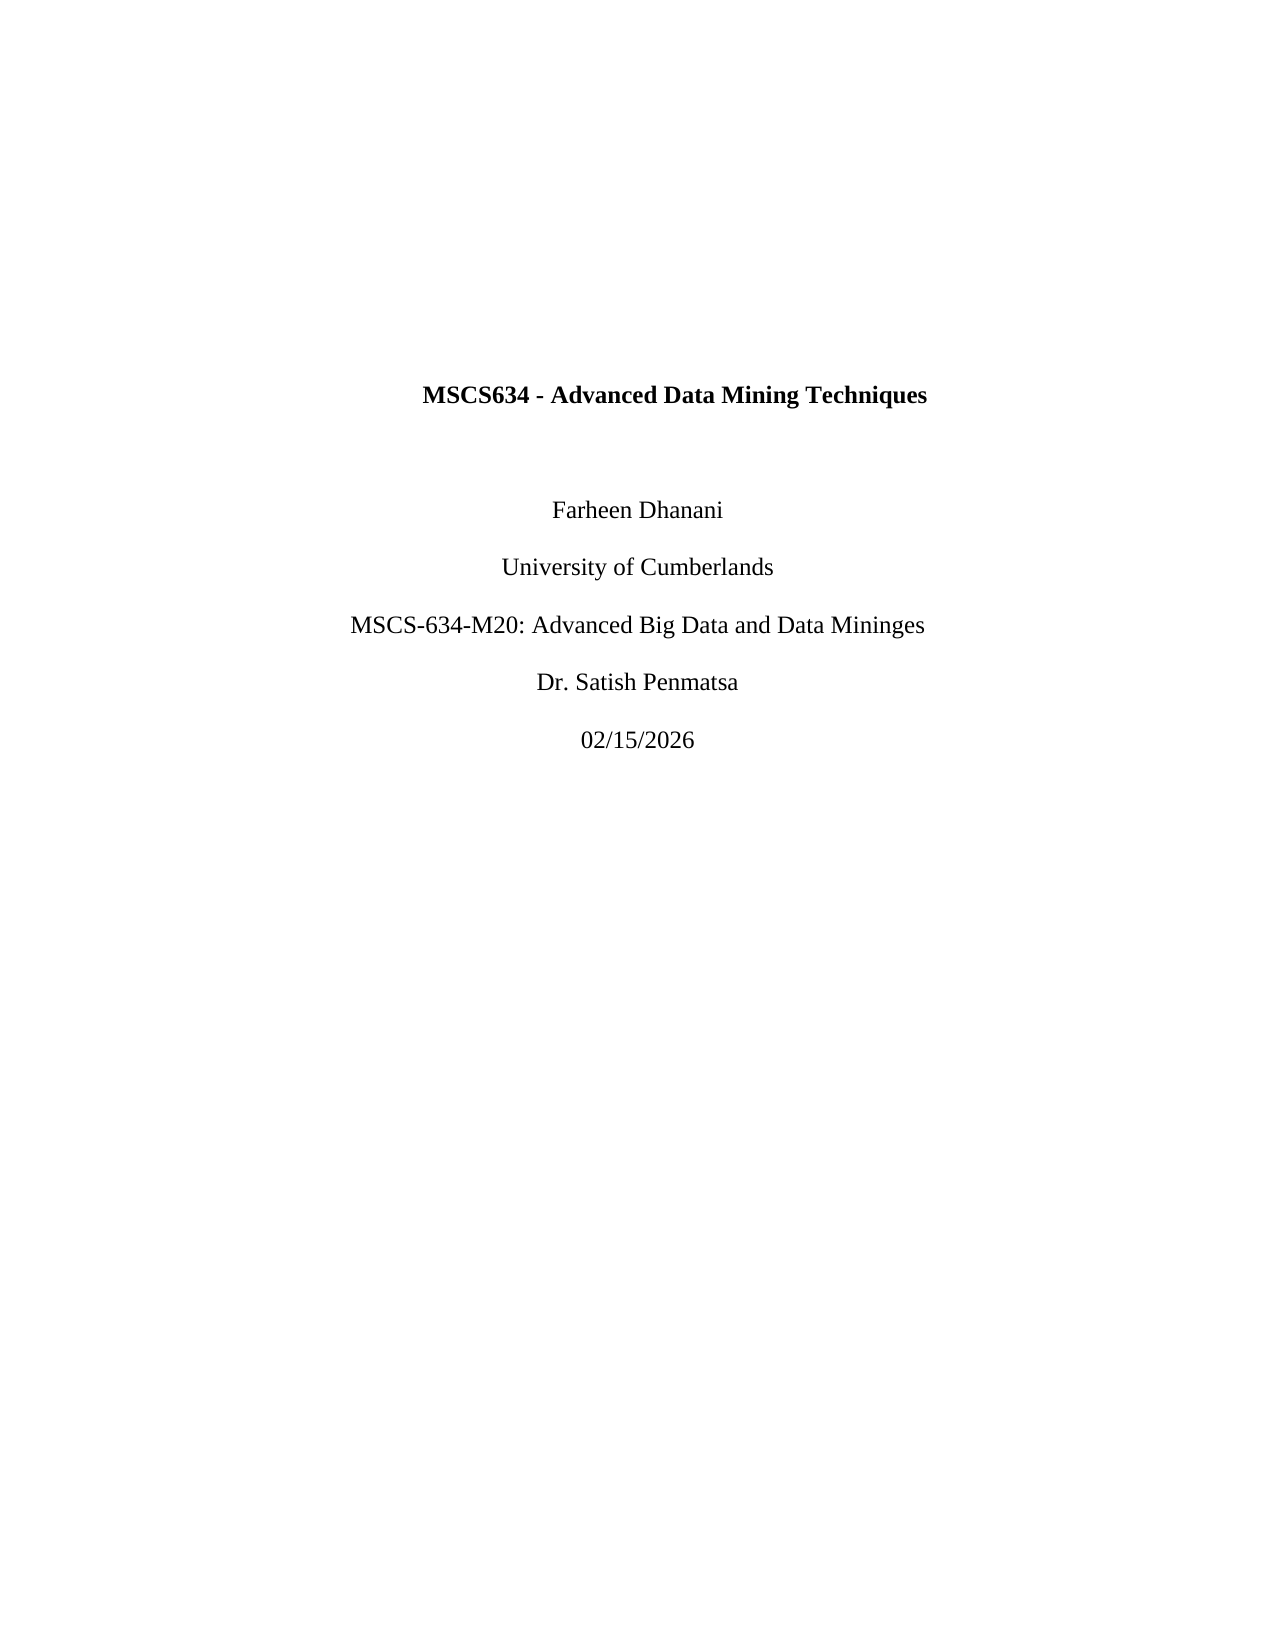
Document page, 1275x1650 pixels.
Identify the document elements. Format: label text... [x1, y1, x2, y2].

title University of Cumberlands [150, 552, 1125, 581]
title Farheen Dhanani [150, 495, 1125, 524]
text MSCS634 - Advanced Data Mining Techniques [150, 380, 1125, 409]
title Dr. Satish Penmatsa [150, 667, 1125, 696]
title MSCS-634-M20: Advanced Big Data and Data Mininges [150, 610, 1125, 639]
title 02/15/2026 [150, 725, 1125, 754]
